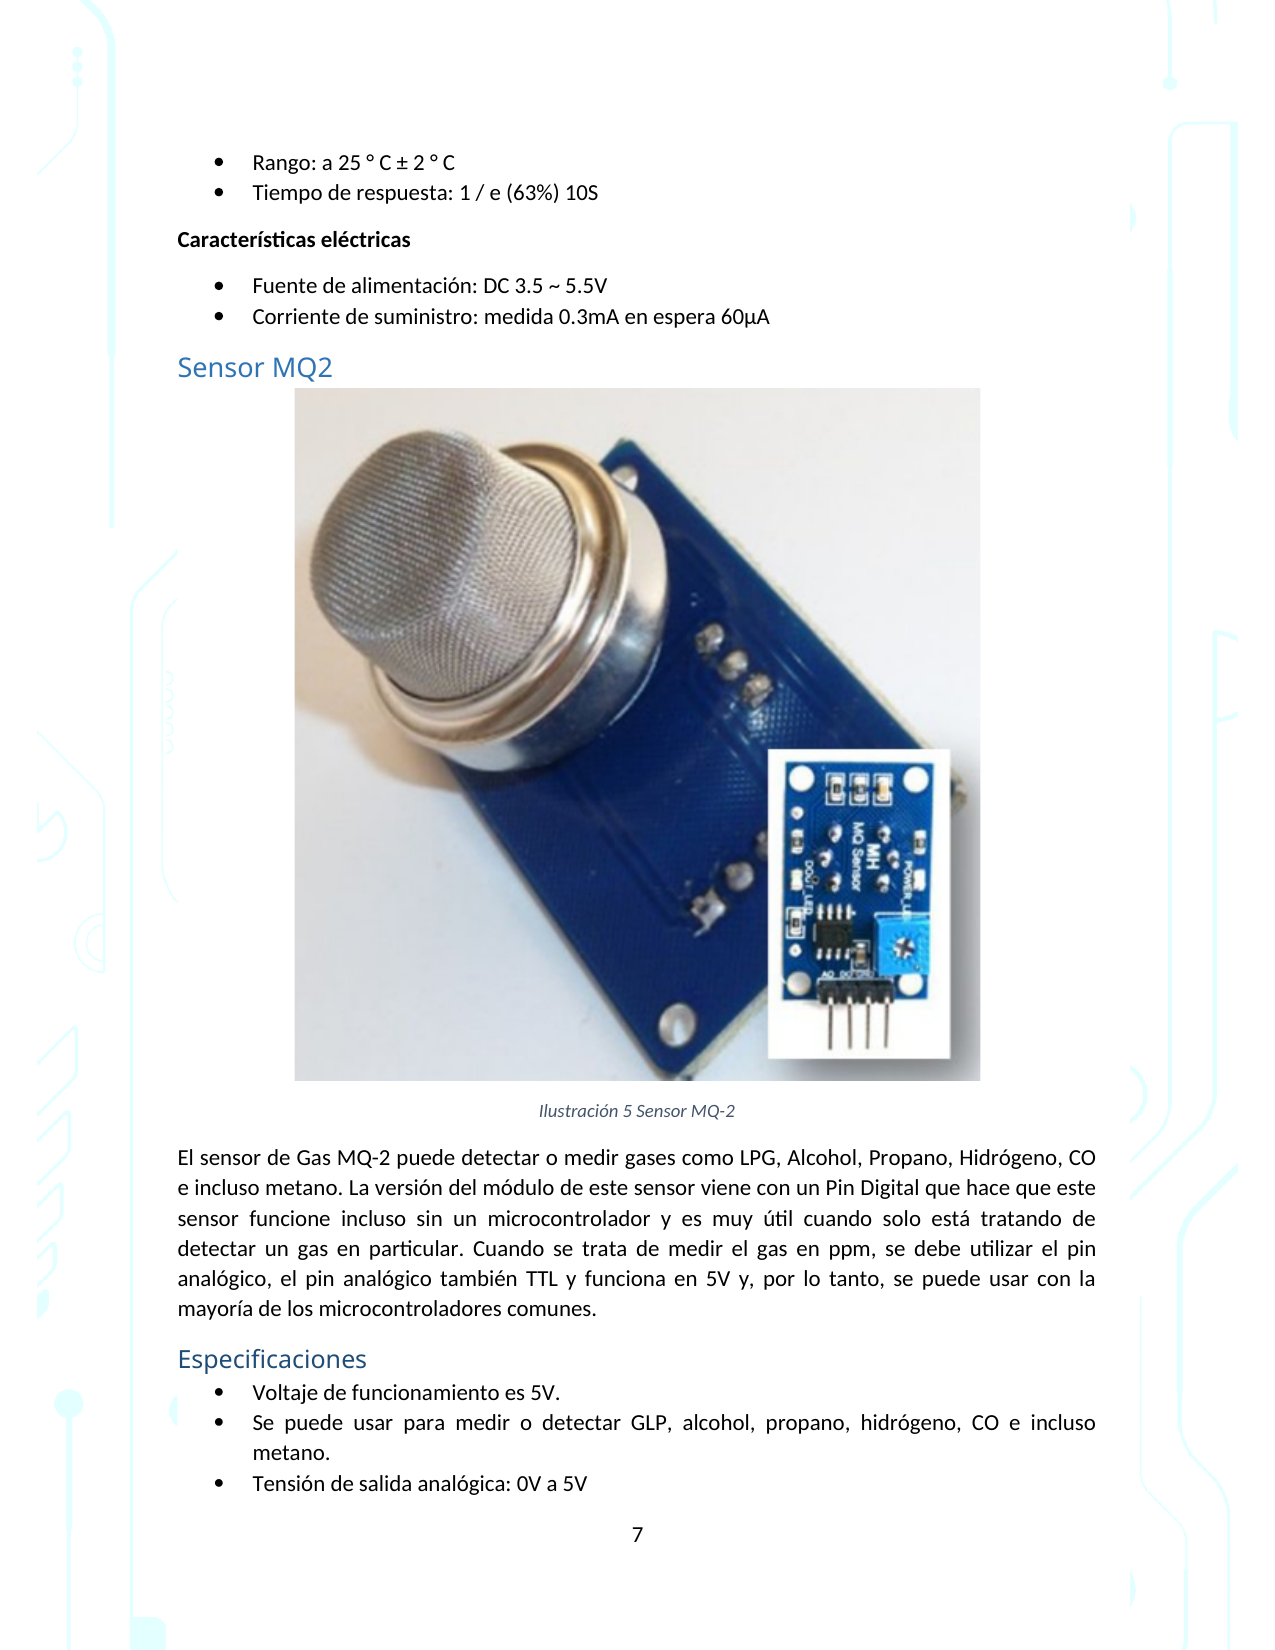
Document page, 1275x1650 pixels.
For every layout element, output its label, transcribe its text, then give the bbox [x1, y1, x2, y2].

list Voltaje de funcionamiento es 5V. [215, 1378, 1098, 1406]
text El sensor de Gas MQ-2 puede detectar o medir gases como LPG, Alcohol, Propano, Hidrógeno, CO e incluso metano. La versión del módulo de este sensor viene con un Pin Digital que hace que este sensor funcione incluso sin un microcontrolador y es muy útil cuando solo está tratando de detectar un gas en particular. Cuando se trata de medir el gas en ppm, se debe utilizar el pin analógico, el pin analógico también TTL y funciona en 5V y, por lo tanto, se puede usar con la mayoría de los microcontroladores comunes. [177, 1143, 1098, 1322]
list Fuente de alimentación: DC 3.5 ~ 5.5V [215, 272, 1098, 299]
list Rango: a 25 ° C ± 2 ° C [215, 148, 1098, 176]
subtitle Especificaciones [177, 1341, 1098, 1375]
subtitle Sensor MQ2 [177, 349, 1098, 386]
text Ilustración 5 Sensor MQ-2 [177, 1099, 1098, 1122]
list Se puede usar para medir o detectar GLP, alcohol, propano, hidrógeno, CO e incluso metano. [215, 1408, 1098, 1466]
list Tensión de salida analógica: 0V a 5V [215, 1469, 1098, 1497]
list Corriente de suministro: medida 0.3mA en espera 60μA [215, 302, 1098, 330]
text Características eléctricas [177, 225, 1098, 253]
list Tiempo de respuesta: 1 / e (63%) 10S [215, 178, 1098, 206]
